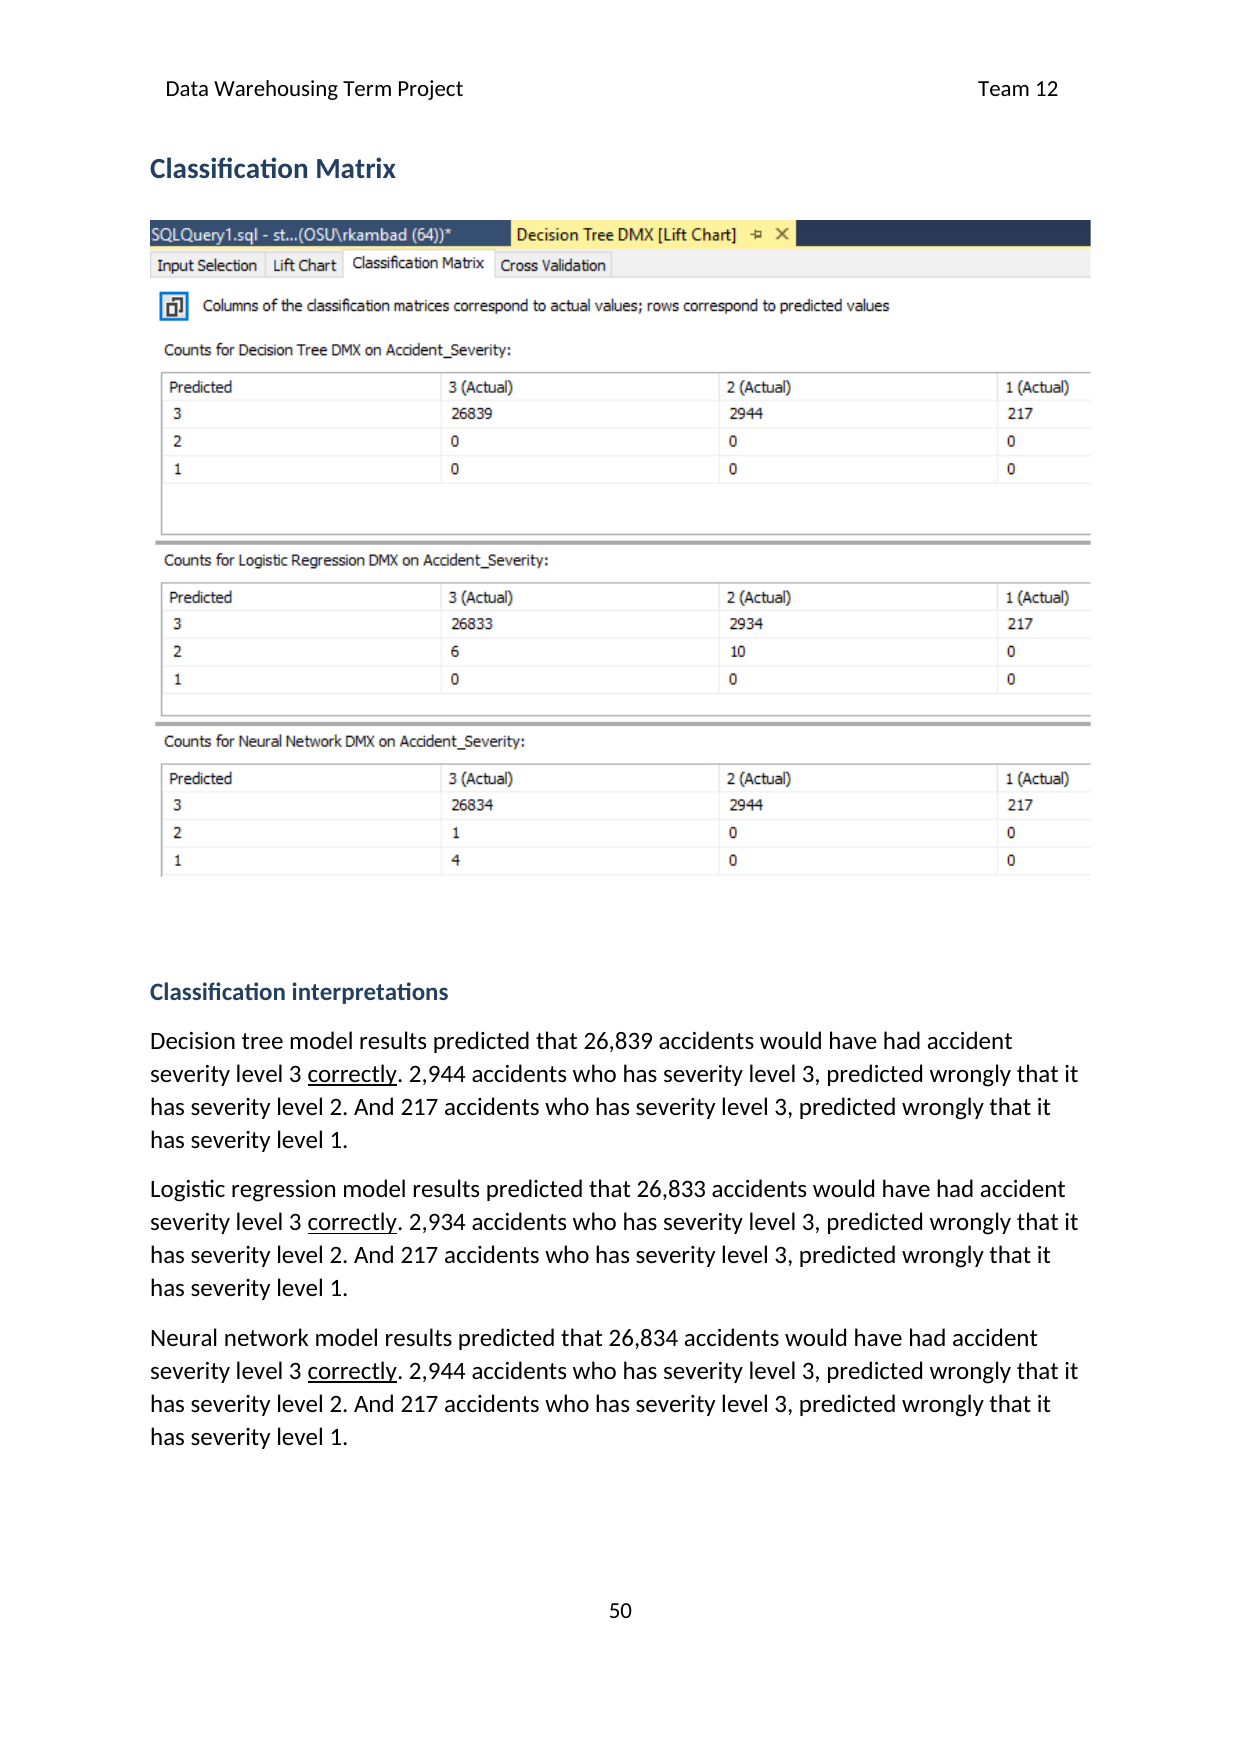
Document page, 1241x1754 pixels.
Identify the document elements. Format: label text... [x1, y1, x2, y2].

text Decision tree model results predicted that 26,839 accidents would have had accident severity level 3 correctly. 2,944 accidents who has severity level 3, predicted wrongly that it has severity level 2. And 217 accidents who has severity level 3, predicted wrongly that it has severity level 1. [150, 1025, 1090, 1154]
text Neural network model results predicted that 26,834 accidents would have had accident severity level 3 correctly. 2,944 accidents who has severity level 3, predicted wrongly that it has severity level 2. And 217 accidents who has severity level 3, predicted wrongly that it has severity level 1. [150, 1322, 1090, 1451]
text Classification interpretations [150, 976, 1090, 1006]
picture [150, 220, 1091, 877]
text Logistic regression model results predicted that 26,833 accidents would have had accident severity level 3 correctly. 2,934 accidents who has severity level 3, predicted wrongly that it has severity level 2. And 217 accidents who has severity level 3, predicted wrongly that it has severity level 1. [150, 1173, 1090, 1303]
text Classification Matrix [150, 150, 1090, 220]
